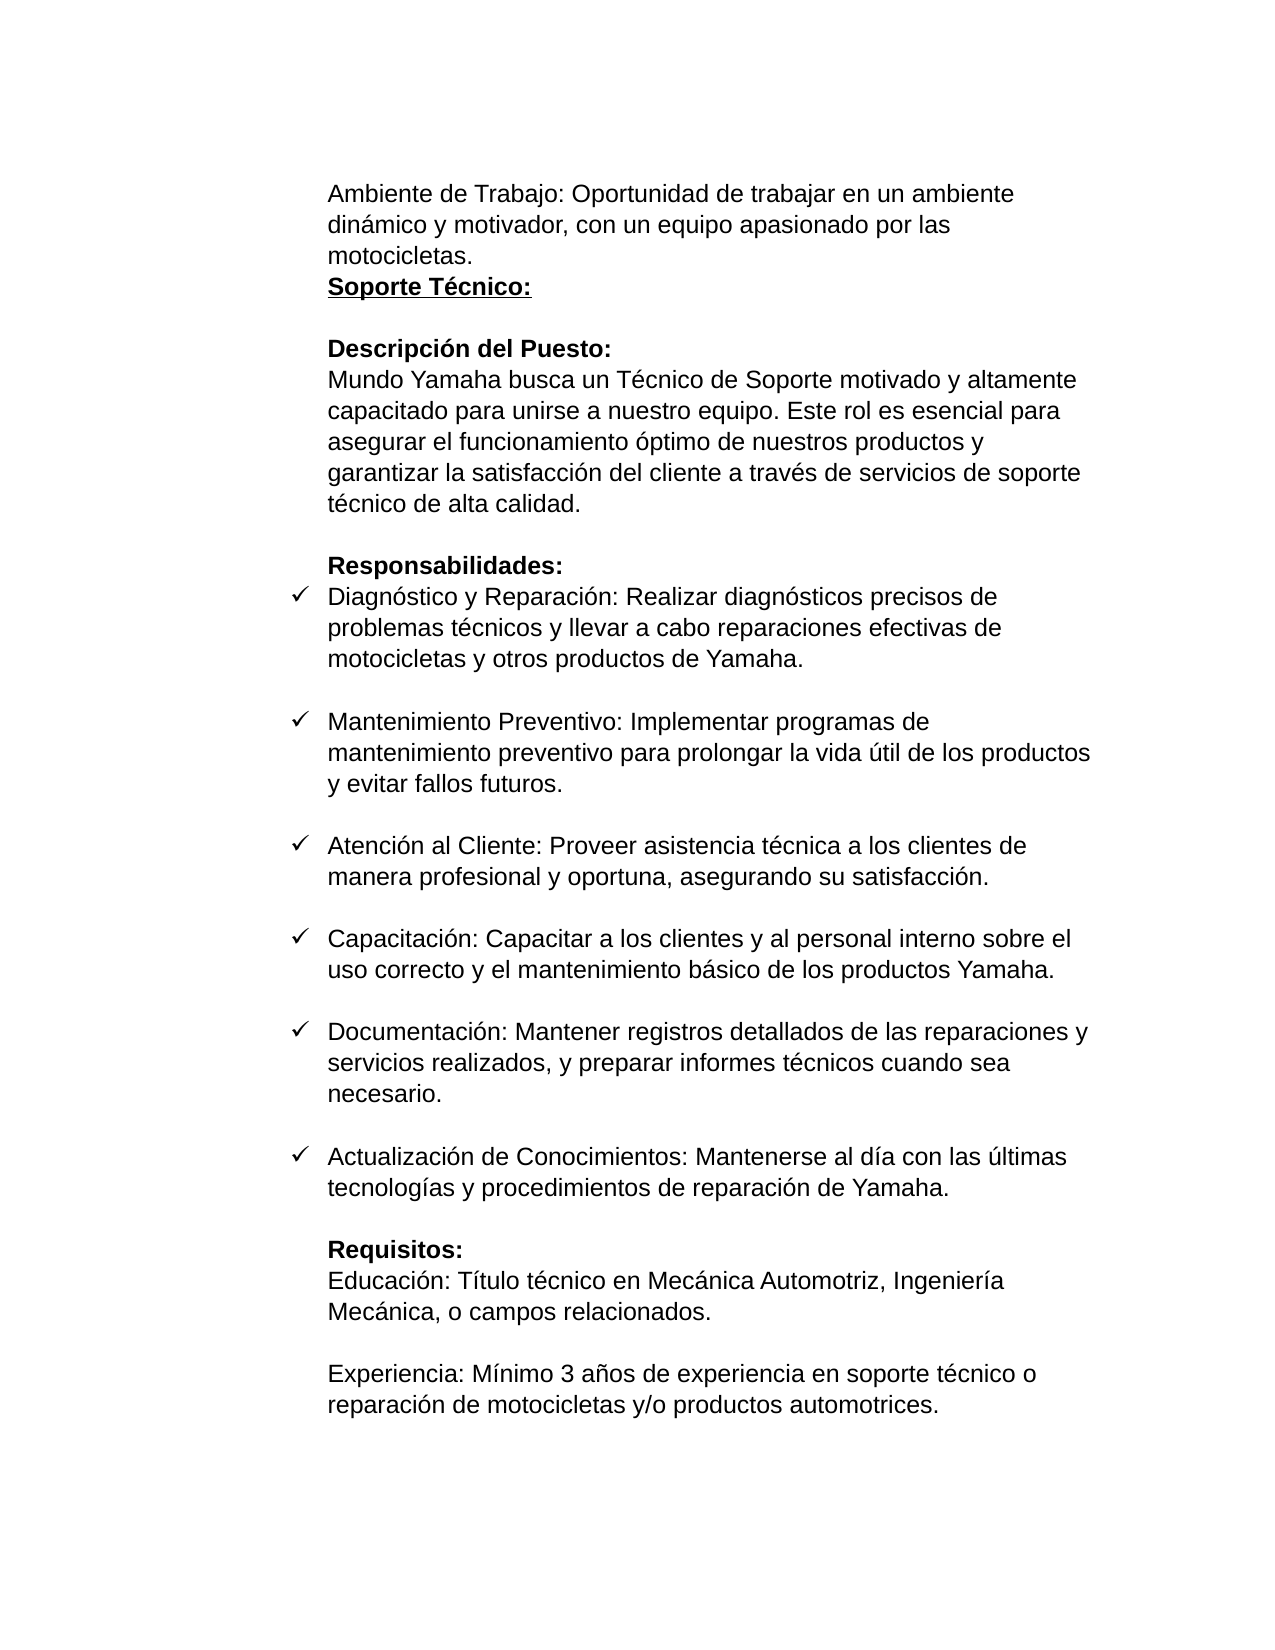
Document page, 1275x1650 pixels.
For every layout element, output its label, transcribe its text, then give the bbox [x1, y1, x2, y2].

list Ambiente de Trabajo: Oportunidad de trabajar en un ambiente dinámico y motivador, con un equipo apasionado por las motocicletas. [327, 179, 1098, 269]
list Responsabilidades: [327, 551, 1098, 580]
list Experiencia: Mínimo 3 años de experiencia en soporte técnico o reparación de motocicletas y/o productos automotrices. [327, 1359, 1098, 1419]
list Educación: Título técnico en Mecánica Automotriz, Ingeniería Mecánica, o campos relacionados. [327, 1266, 1098, 1326]
list Atención al Cliente: Proveer asistencia técnica a los clientes de manera profesional y oportuna, asegurando su satisfacción. [290, 831, 1098, 891]
list Soporte Técnico: [327, 272, 1098, 301]
list Actualización de Conocimientos: Mantenerse al día con las últimas tecnologías y procedimientos de reparación de Yamaha. [290, 1141, 1098, 1201]
list Mundo Yamaha busca un Técnico de Soporte motivado y altamente capacitado para unirse a nuestro equipo. Este rol es esencial para asegurar el funcionamiento óptimo de nuestros productos y garantizar la satisfacción del cliente a través de servicios de soporte técnico de alta calidad. [327, 365, 1098, 518]
list Requisitos: [327, 1235, 1098, 1263]
list Capacitación: Capacitar a los clientes y al personal interno sobre el uso correcto y el mantenimiento básico de los productos Yamaha. [290, 924, 1098, 984]
list Mantenimiento Preventivo: Implementar programas de mantenimiento preventivo para prolongar la vida útil de los productos y evitar fallos futuros. [290, 706, 1098, 797]
list Documentación: Mantener registros detallados de las reparaciones y servicios realizados, y preparar informes técnicos cuando sea necesario. [290, 1017, 1098, 1108]
list Descripción del Puesto: [327, 334, 1098, 363]
list Diagnóstico y Reparación: Realizar diagnósticos precisos de problemas técnicos y llevar a cabo reparaciones efectivas de motocicletas y otros productos de Yamaha. [290, 582, 1098, 673]
